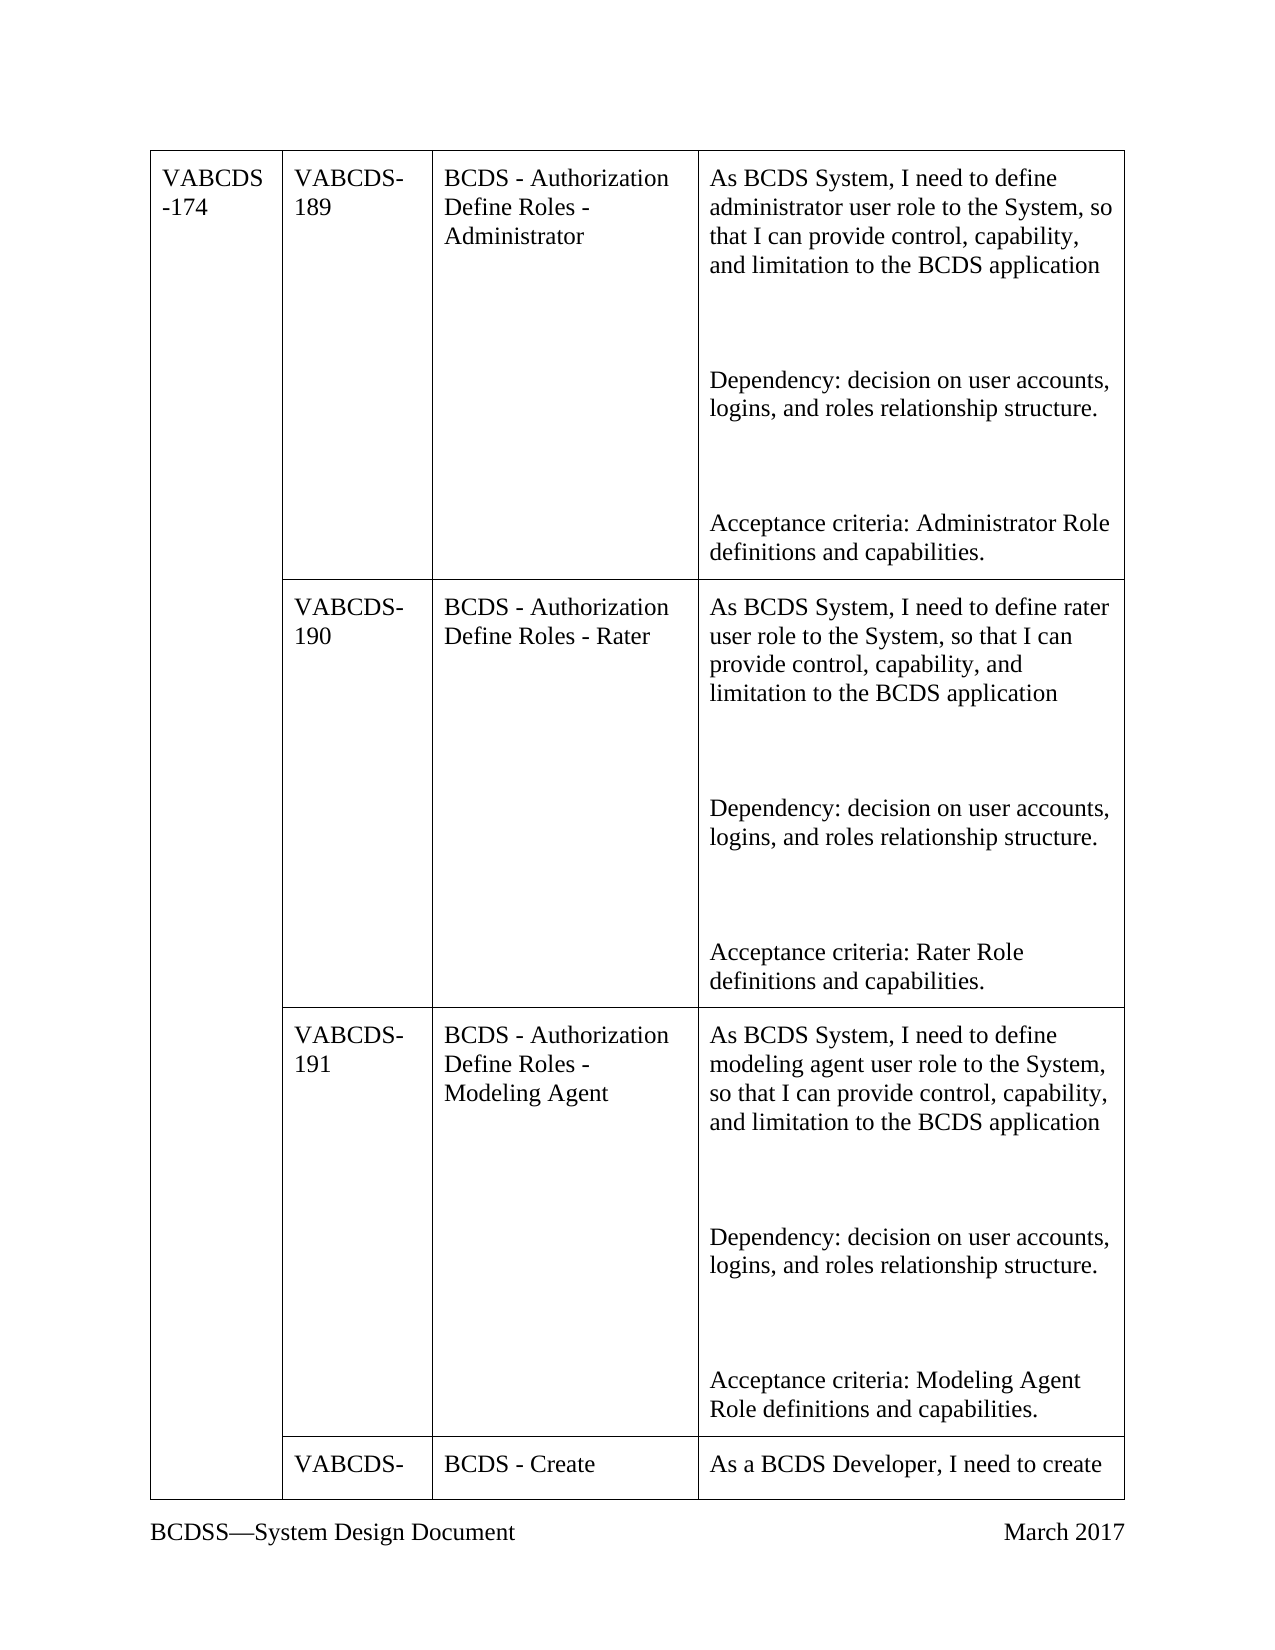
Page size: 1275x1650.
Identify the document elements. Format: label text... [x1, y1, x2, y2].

table_cell As BCDS System, I need to define rater user role to the System, so that I can provide control, capability, and limitation to the BCDS application Dependency: decision on user accounts, logins, and roles relationship structure. Acceptance criteria: Rater Role definitions and capabilities. [699, 580, 1124, 1007]
table_cell VABCDS-191 [283, 1008, 432, 1436]
table_cell As BCDS System, I need to define modeling agent user role to the System, so that I can provide control, capability, and limitation to the BCDS application Dependency: decision on user accounts, logins, and roles relationship structure. Acceptance criteria: Modeling Agent Role definitions and capabilities. [699, 1008, 1124, 1436]
table_cell BCDS - Authorization Define Roles - Rater [433, 580, 698, 1007]
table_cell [699, 1437, 1124, 1499]
table_cell BCDS - Authorization Define Roles - Modeling Agent [433, 1008, 698, 1436]
table_cell VABCDS-189 [283, 151, 432, 578]
table_cell VABCDS-174 [151, 151, 282, 1499]
table_cell As BCDS System, I need to define administrator user role to the System, so that I can provide control, capability, and limitation to the BCDS application Dependency: decision on user accounts, logins, and roles relationship structure. Acceptance criteria: Administrator Role definitions and capabilities. [699, 151, 1124, 578]
table_cell VABCDS-190 [283, 580, 432, 1007]
table_cell VABCDS-368 [283, 1437, 432, 1499]
table_cell BCDS - Authorization Define Roles - Administrator [433, 151, 698, 578]
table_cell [433, 1437, 698, 1499]
